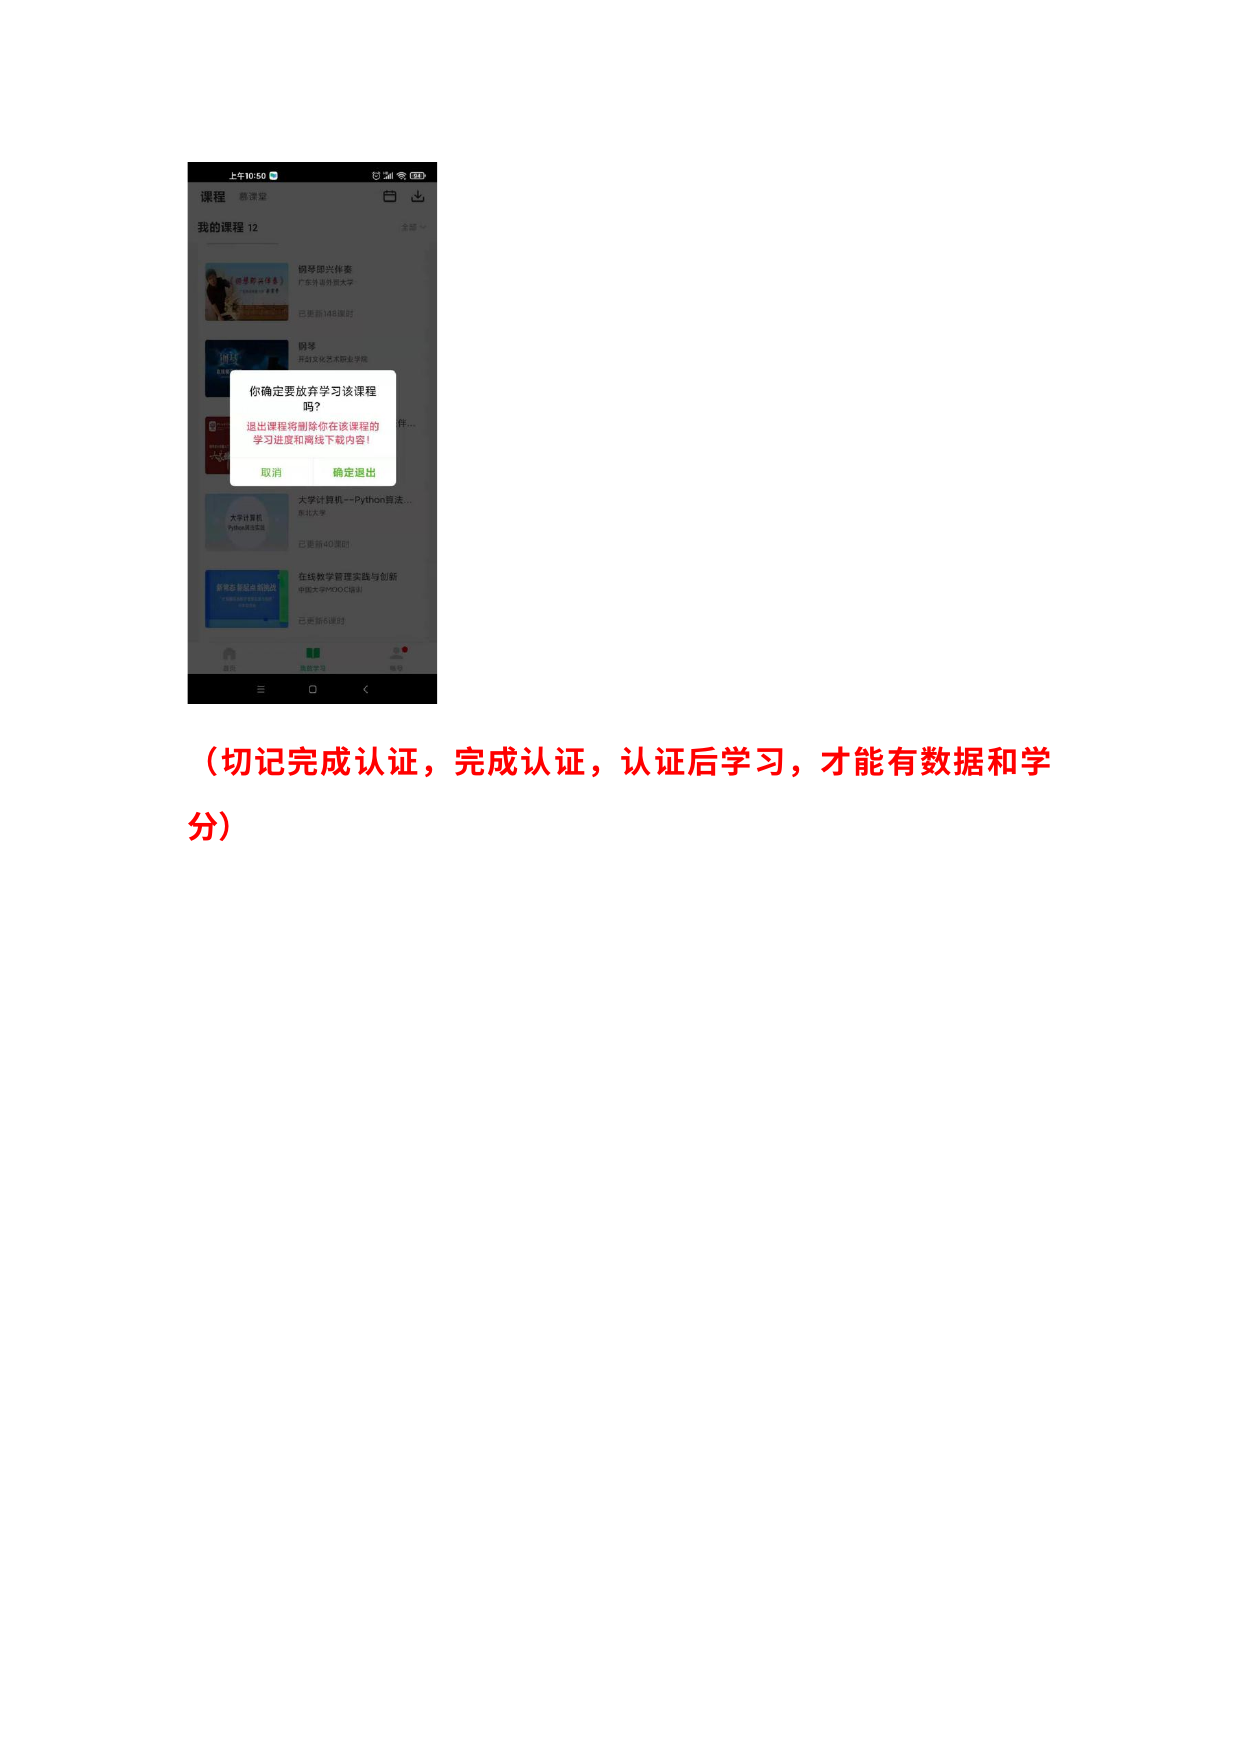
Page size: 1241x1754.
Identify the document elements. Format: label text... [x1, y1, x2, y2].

text （切记完成认证，完成认证，认证后学习，才能有数据和学分） [187, 728, 1053, 858]
picture [187, 162, 438, 704]
